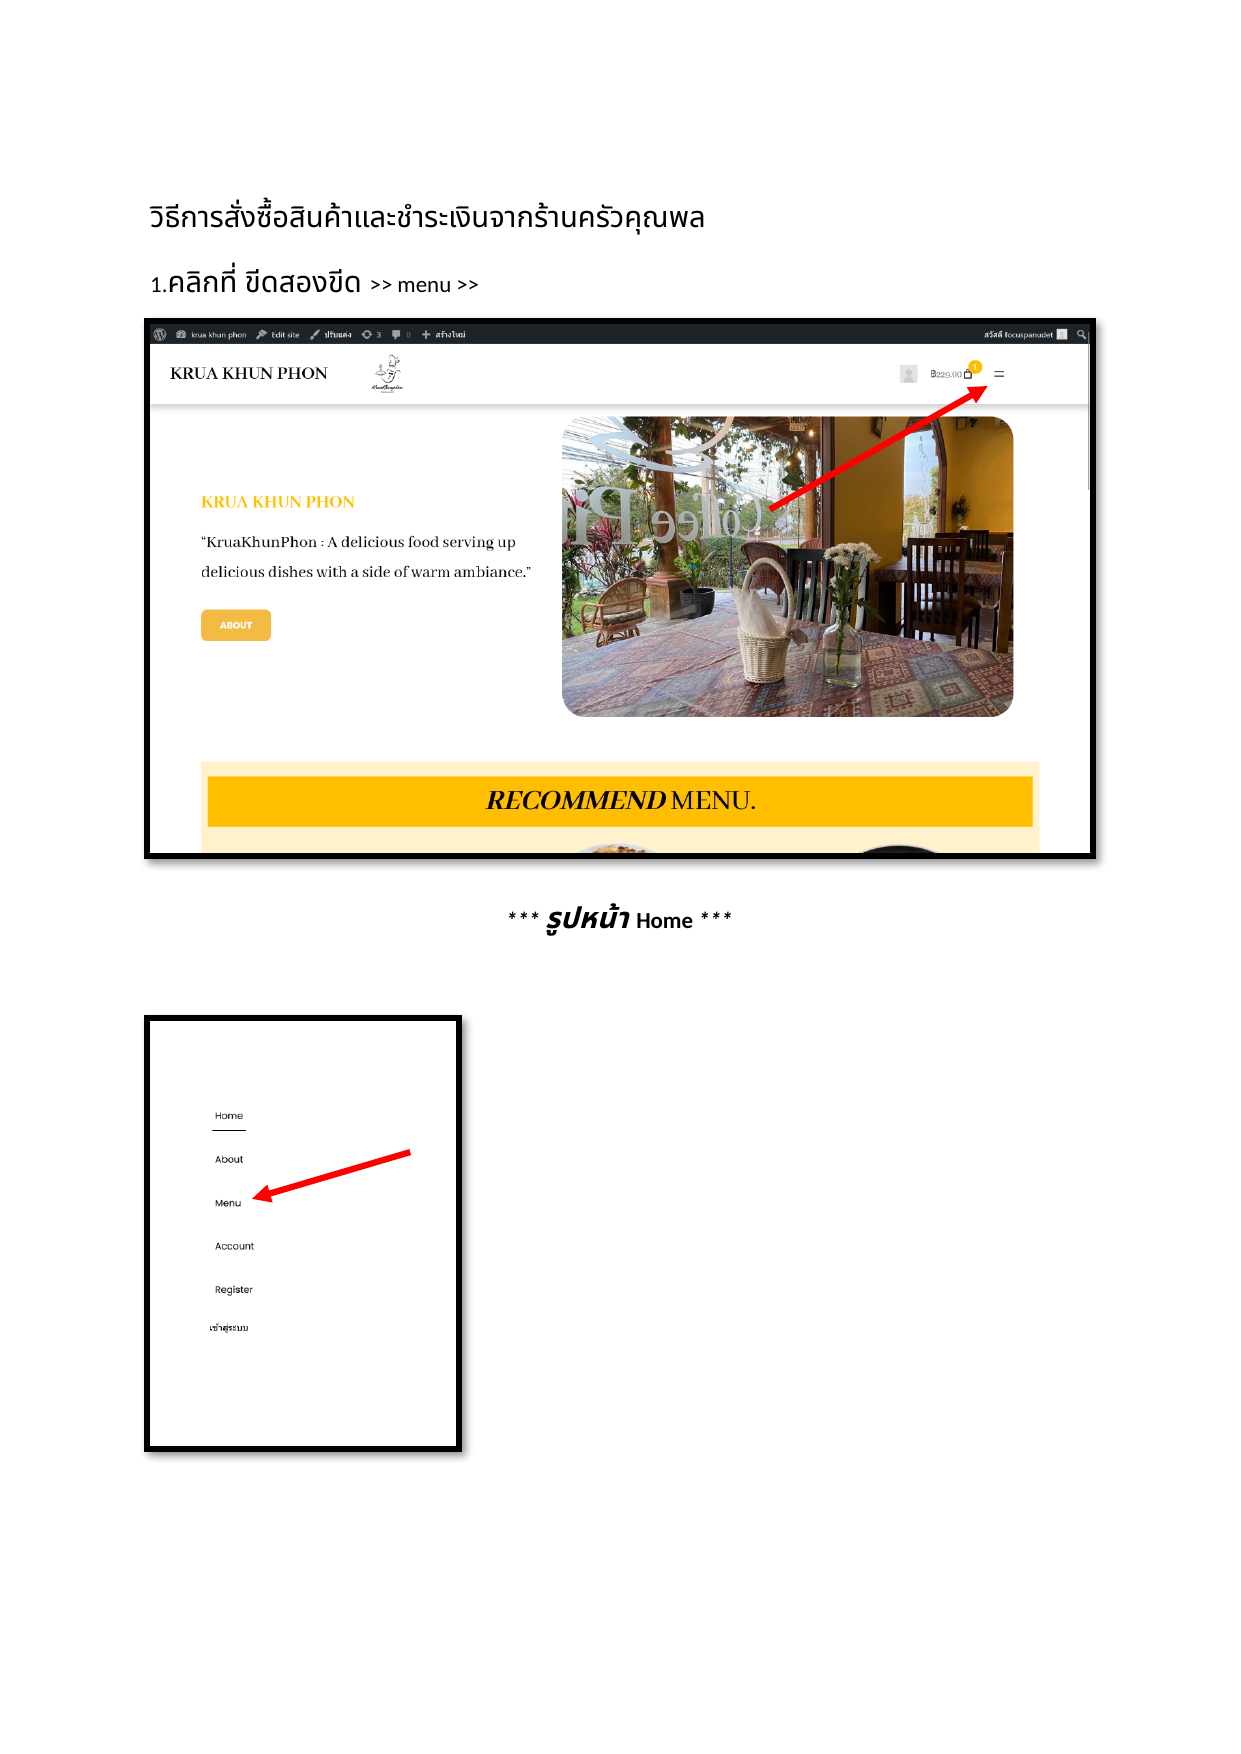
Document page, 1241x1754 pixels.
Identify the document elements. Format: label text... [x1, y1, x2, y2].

picture [150, 1021, 456, 1446]
text 1.คลิกที่ ขีดสองขีด >> menu >> [150, 261, 1090, 305]
picture [150, 324, 1090, 853]
text *** รูปหน้า Home *** [150, 870, 1090, 942]
text วิธีการสั่งซื้อสินค้าและชำระเงินจากร้านครัวคุณพล [150, 197, 1090, 241]
